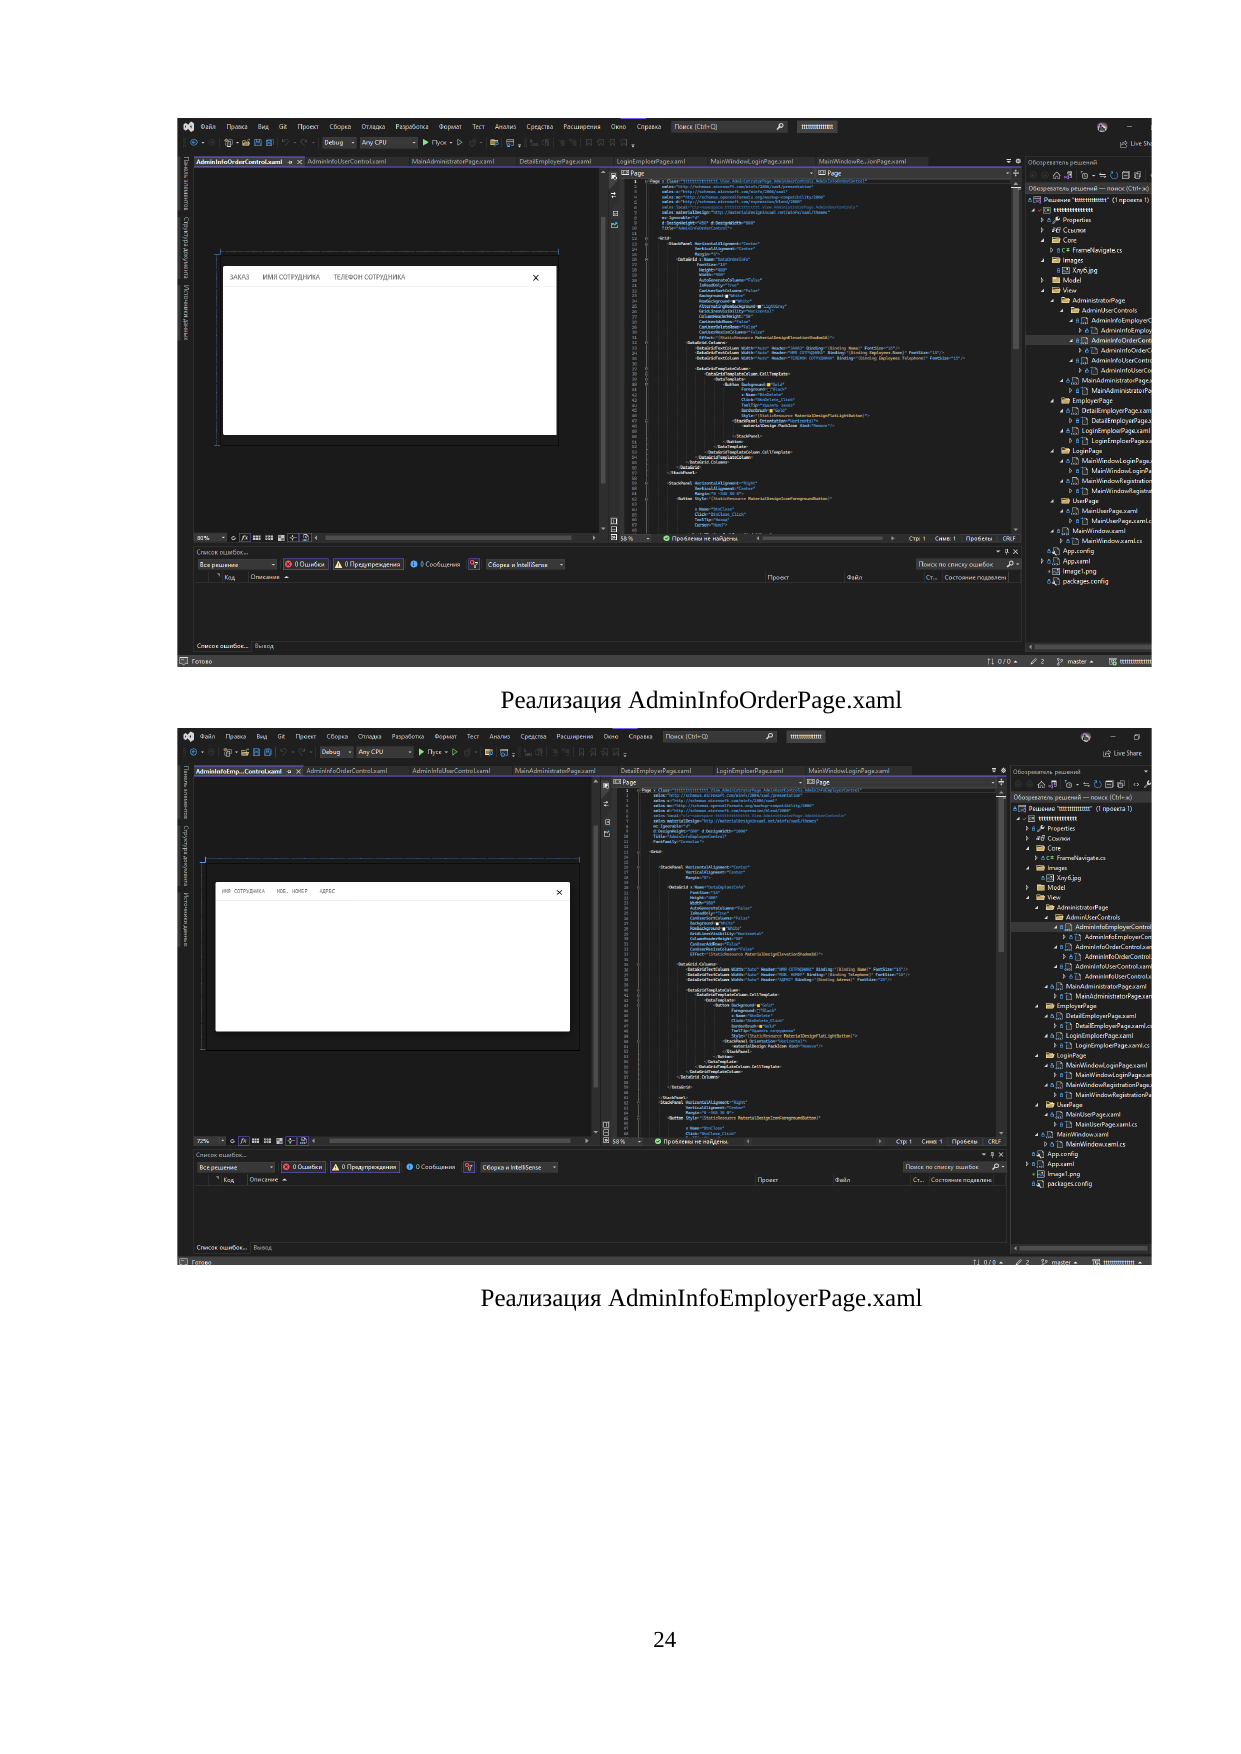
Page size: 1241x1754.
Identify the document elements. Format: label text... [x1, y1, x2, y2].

picture [177, 728, 1152, 1265]
picture [177, 118, 1152, 667]
text Реализация AdminInfoEmployerPage.xaml [177, 1283, 1152, 1312]
text Реализация AdminInfoOrderPage.xaml [177, 685, 1152, 714]
